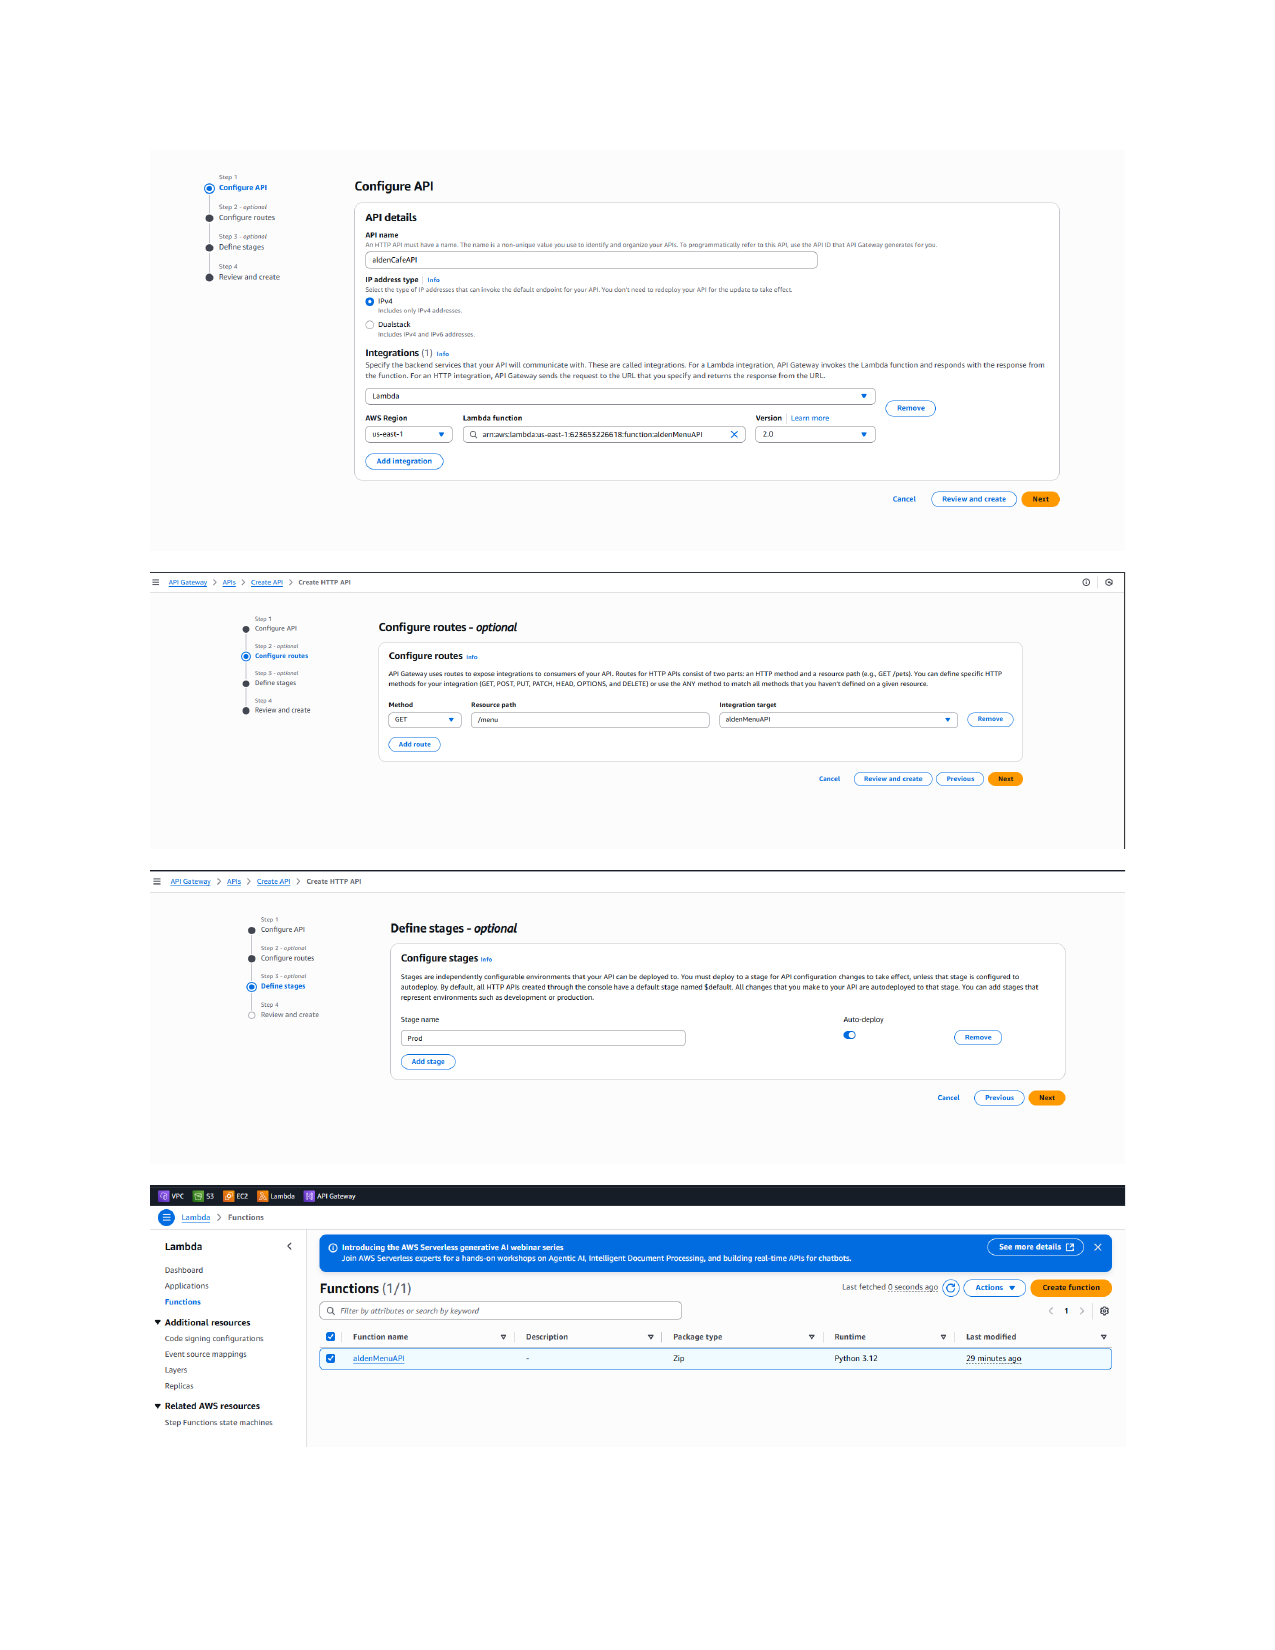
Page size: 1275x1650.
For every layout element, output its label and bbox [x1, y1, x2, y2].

picture [150, 150, 1125, 551]
picture [150, 1185, 1125, 1447]
picture [150, 870, 1125, 1164]
picture [150, 572, 1125, 849]
